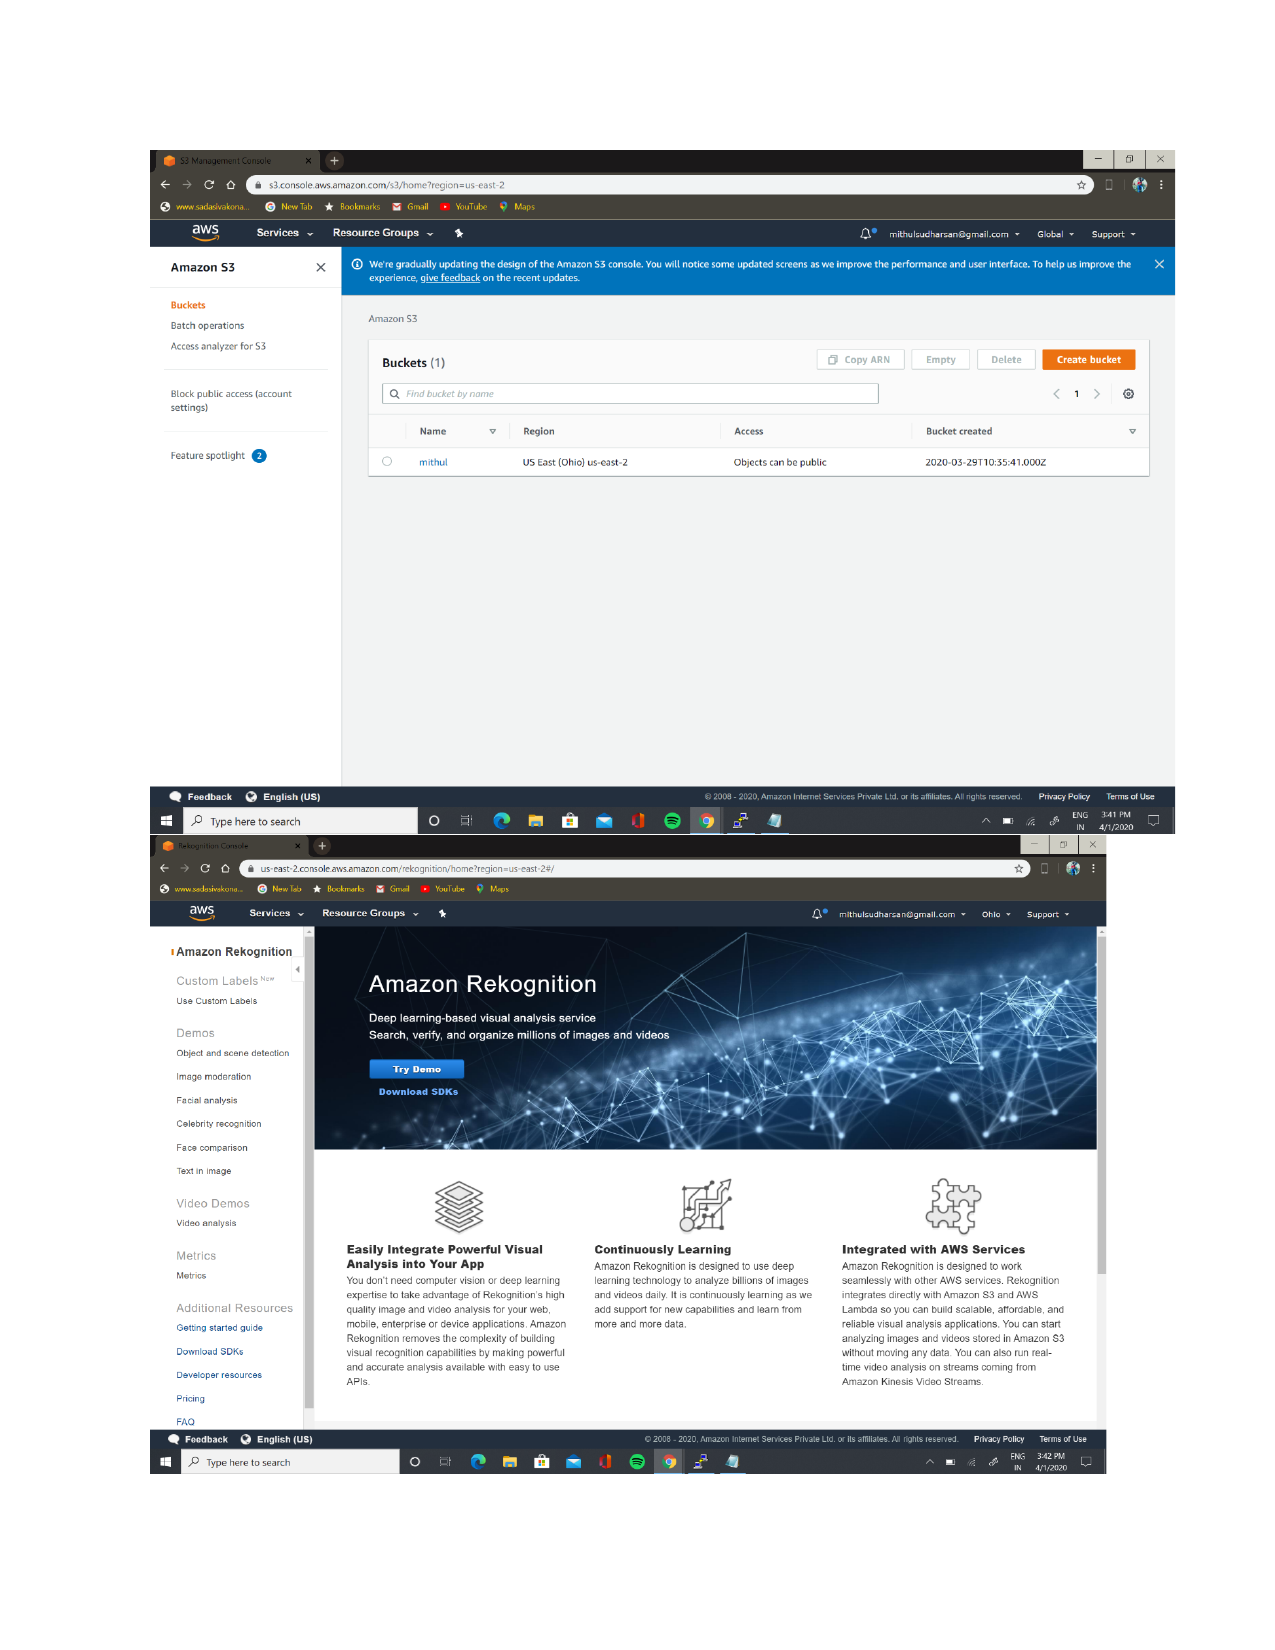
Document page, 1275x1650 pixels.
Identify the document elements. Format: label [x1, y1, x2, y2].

picture [150, 835, 1107, 1474]
picture [150, 150, 1176, 834]
